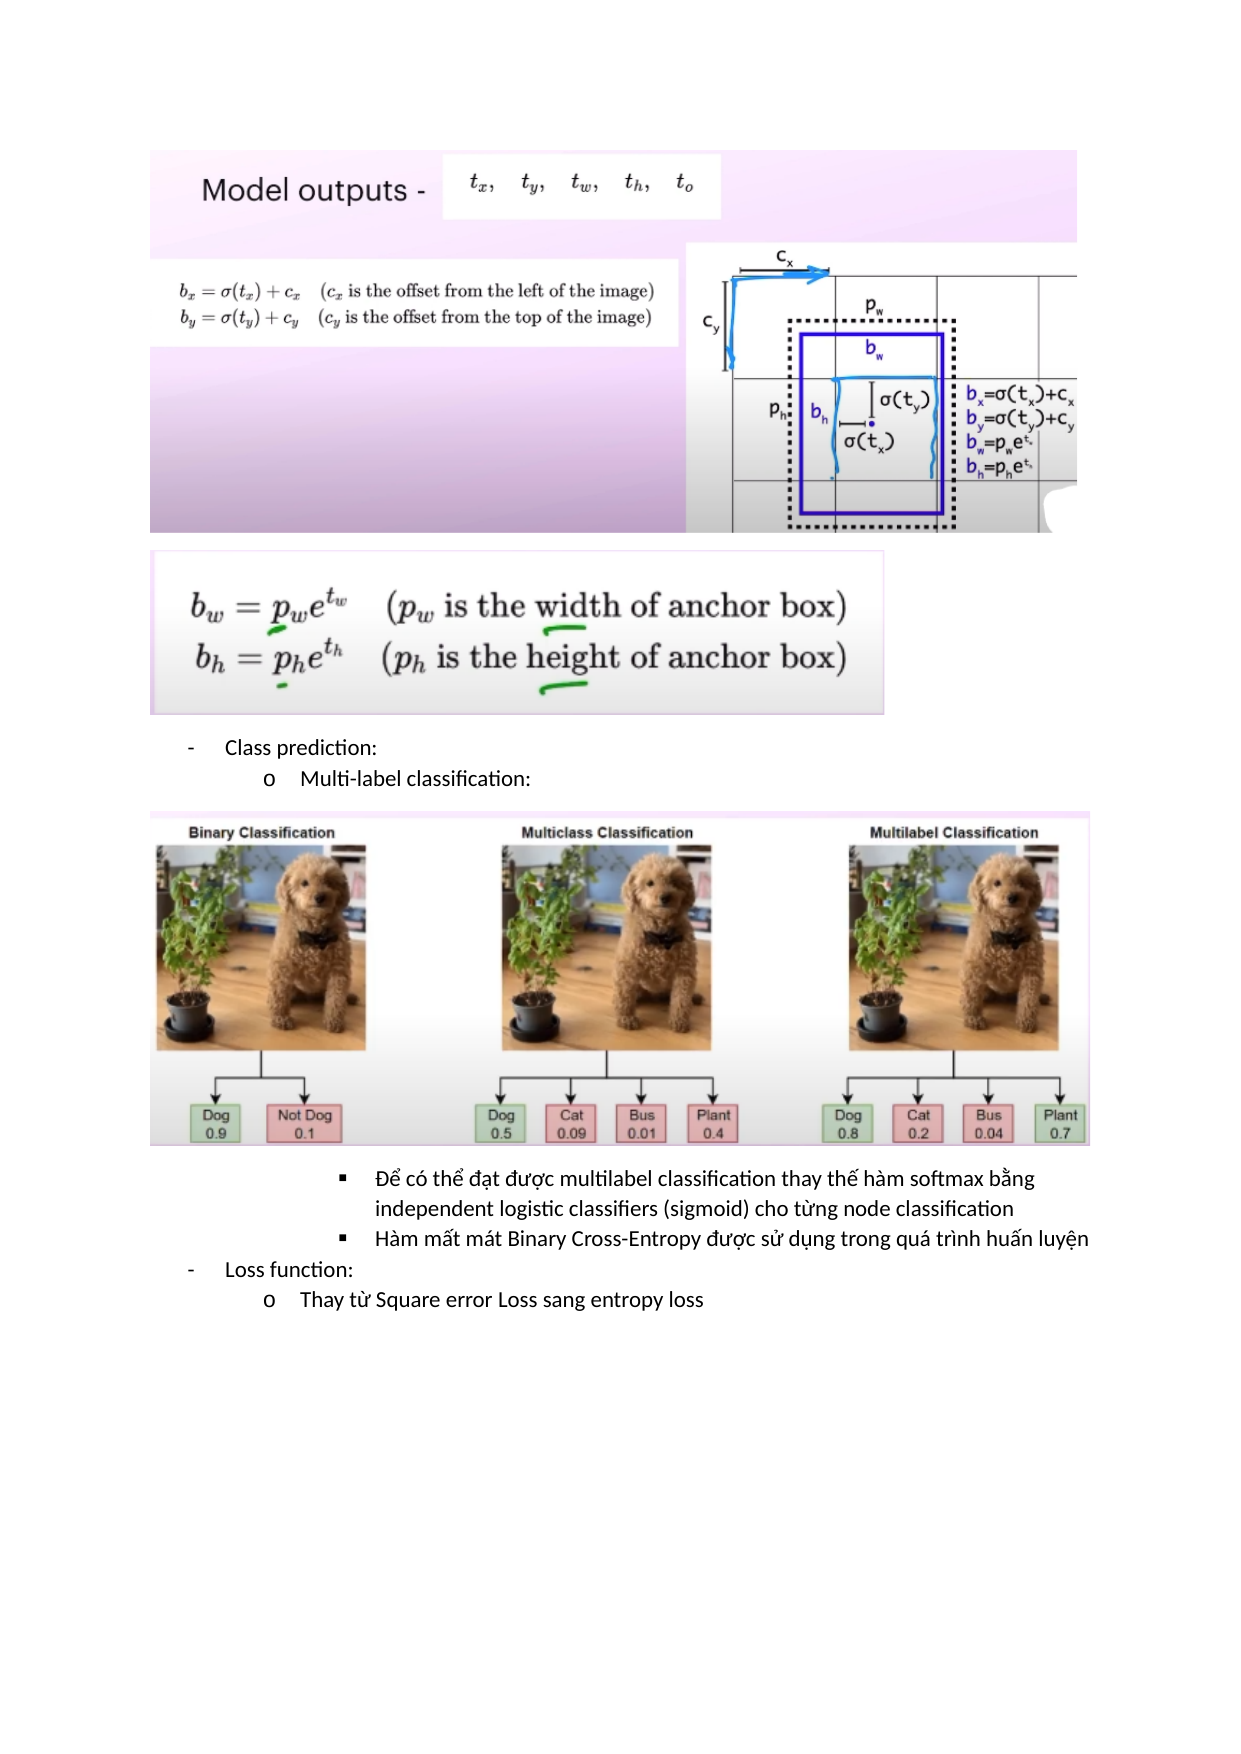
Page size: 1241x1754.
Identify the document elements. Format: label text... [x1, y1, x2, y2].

list Thay từ Square error Loss sang entropy loss [262, 1285, 1090, 1314]
picture [150, 811, 1091, 1146]
list Loss function: [187, 1255, 1090, 1283]
picture [150, 150, 1091, 549]
picture [150, 550, 885, 715]
list Multi-label classification: [262, 764, 1090, 793]
list Hàm mất mát Binary Cross-Entropy được sử dụng trong quá trình huấn luyện [337, 1224, 1090, 1253]
list Class prediction: [187, 733, 1090, 761]
list Để có thể đạt được multilabel classification thay thế hàm softmax bằng independent logistic classifiers (sigmoid) cho từng node classification [337, 1164, 1090, 1222]
